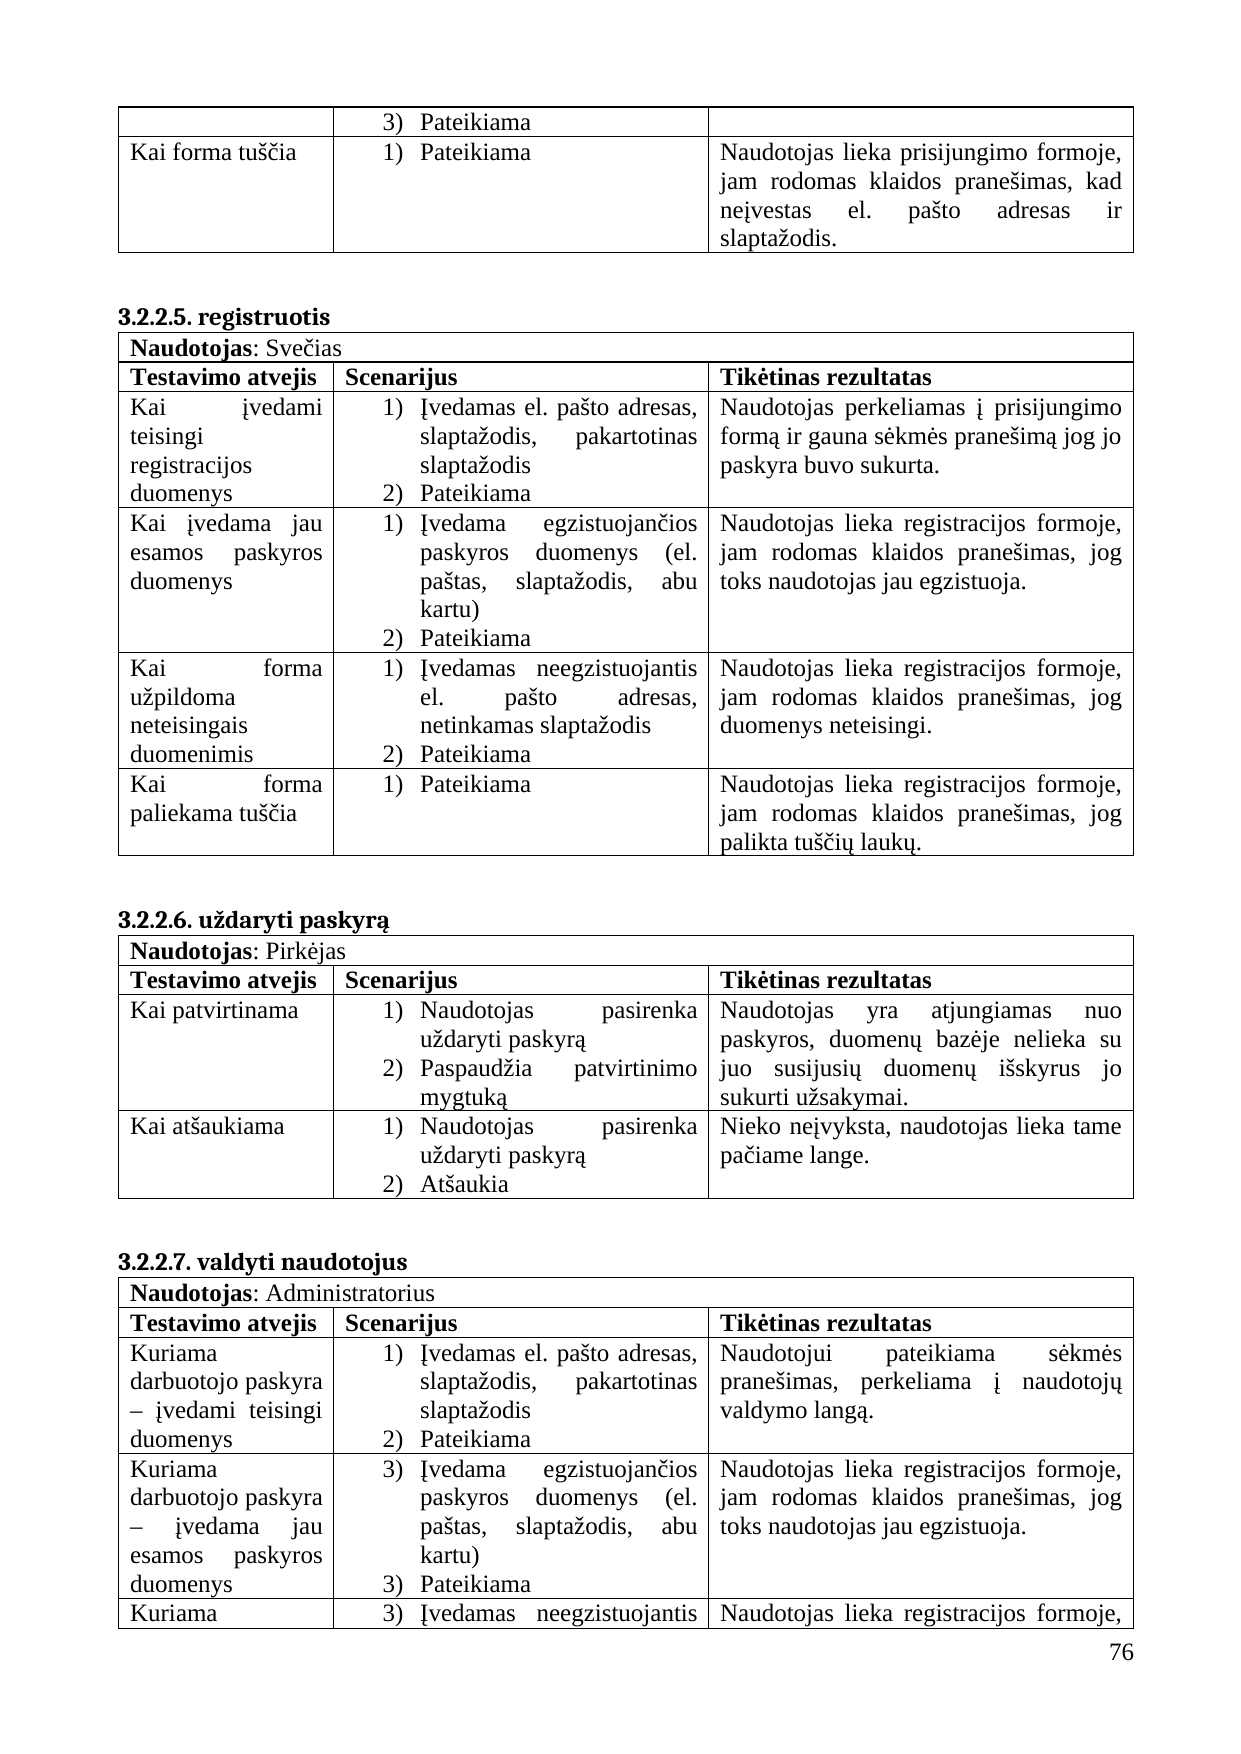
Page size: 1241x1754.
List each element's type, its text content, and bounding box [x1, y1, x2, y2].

subtitle uždaryti paskyrą [118, 906, 1134, 935]
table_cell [334, 108, 708, 136]
table_cell Pateikiama [334, 137, 708, 252]
table_cell Įvedamas neegzistuojantis el. pašto adresas, netinkamas slaptažodis Pateikiama [334, 653, 708, 768]
table_cell Kai forma paliekama tuščia [119, 769, 333, 855]
table_cell Pateikiama [334, 769, 708, 855]
subtitle registruotis [118, 303, 1134, 332]
table_cell Scenarijus [334, 1308, 708, 1337]
table_header Naudotojas: Svečias [119, 333, 1133, 361]
table_cell Naudotojui pateikiama sėkmės pranešimas, perkeliama į naudotojų valdymo langą. [709, 1338, 1133, 1453]
table_cell Naudotojas pasirenka uždaryti paskyrą Atšaukia [334, 1111, 708, 1198]
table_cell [709, 1599, 1133, 1628]
table_cell Naudotojas lieka registracijos formoje, jam rodomas klaidos pranešimas, jog toks naudotojas jau egzistuoja. [709, 508, 1133, 652]
table_cell Kuriama darbuotojo paskyra – įvedami teisingi duomenys [119, 1338, 333, 1453]
table_cell Tikėtinas rezultatas [709, 363, 1133, 391]
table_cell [119, 108, 333, 136]
table_cell Naudotojas lieka registracijos formoje, jam rodomas klaidos pranešimas, jog palikta tuščių laukų. [709, 769, 1133, 855]
table_cell Kai įvedami teisingi registracijos duomenys [119, 392, 333, 507]
table_cell Įvedamas el. pašto adresas, slaptažodis, pakartotinas slaptažodis Pateikiama [334, 392, 708, 507]
table_cell Kuriama darbuotojo paskyra – įvedama jau esamos paskyros duomenys [119, 1454, 333, 1597]
table_header Naudotojas: Pirkėjas [119, 936, 1133, 964]
table_cell Testavimo atvejis [119, 1308, 333, 1337]
table_cell Naudotojas perkeliamas į prisijungimo formą ir gauna sėkmės pranešimą jog jo paskyra buvo sukurta. [709, 392, 1133, 507]
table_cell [119, 1599, 333, 1628]
table_cell Kai atšaukiama [119, 1111, 333, 1198]
table_cell Įvedama egzistuojančios paskyros duomenys (el. paštas, slaptažodis, abu kartu) Pateikiama [334, 508, 708, 652]
table_cell Kai forma užpildoma neteisingais duomenimis [119, 653, 333, 768]
table_cell Naudotojas yra atjungiamas nuo paskyros, duomenų bazėje nelieka su juo susijusių duomenų išskyrus jo sukurti užsakymai. [709, 995, 1133, 1110]
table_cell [334, 1599, 708, 1628]
table_cell Įvedama egzistuojančios paskyros duomenys (el. paštas, slaptažodis, abu kartu) Pateikiama [334, 1454, 708, 1597]
table_cell Tikėtinas rezultatas [709, 1308, 1133, 1337]
table_cell Nieko neįvyksta, naudotojas lieka tame pačiame lange. [709, 1111, 1133, 1198]
table_cell Testavimo atvejis [119, 363, 333, 391]
table_cell Kai įvedama jau esamos paskyros duomenys [119, 508, 333, 652]
table_cell Scenarijus [334, 966, 708, 994]
table_cell Tikėtinas rezultatas [709, 966, 1133, 994]
table_cell Naudotojas lieka registracijos formoje, jam rodomas klaidos pranešimas, jog duomenys neteisingi. [709, 653, 1133, 768]
table_header Naudotojas: Administratorius [119, 1278, 1133, 1307]
table_cell Naudotojas lieka prisijungimo formoje, jam rodomas klaidos pranešimas, kad neįvestas el. pašto adresas ir slaptažodis. [709, 137, 1133, 252]
table_cell Scenarijus [334, 363, 708, 391]
table_cell Testavimo atvejis [119, 966, 333, 994]
table_cell Kai forma tuščia [119, 137, 333, 252]
subtitle valdyti naudotojus [118, 1248, 1134, 1277]
table_cell Kai patvirtinama [119, 995, 333, 1110]
table_cell Naudotojas lieka registracijos formoje, jam rodomas klaidos pranešimas, jog toks naudotojas jau egzistuoja. [709, 1454, 1133, 1597]
table_cell Įvedamas el. pašto adresas, slaptažodis, pakartotinas slaptažodis Pateikiama [334, 1338, 708, 1453]
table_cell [709, 108, 1133, 136]
table_cell Naudotojas pasirenka uždaryti paskyrą Paspaudžia patvirtinimo mygtuką [334, 995, 708, 1110]
